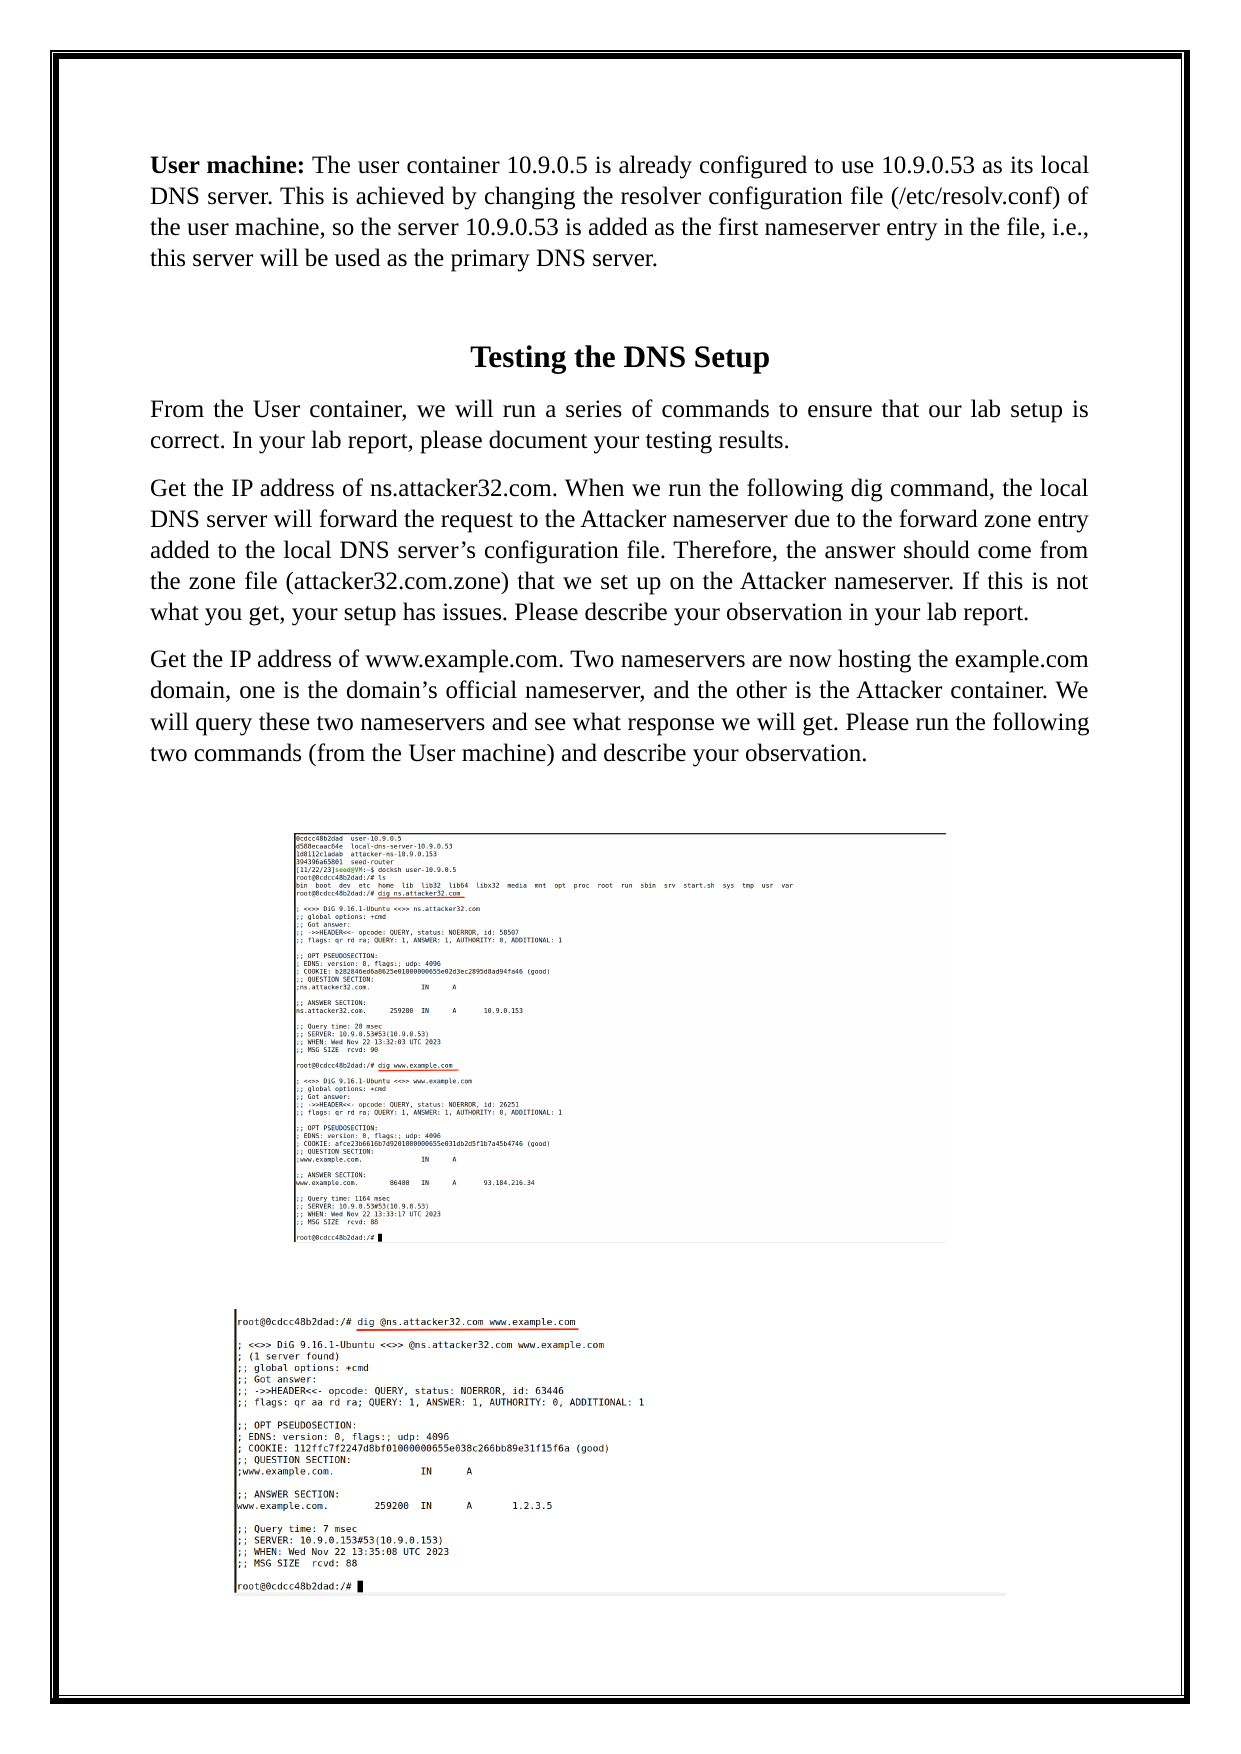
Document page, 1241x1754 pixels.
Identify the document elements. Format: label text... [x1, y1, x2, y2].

text From the User container, we will run a series of commands to ensure that our lab setup is correct. In your lab report, please document your testing results. [150, 394, 1090, 454]
text Get the IP address of www.example.com. Two nameservers are now hosting the example.com domain, one is the domain’s official nameserver, and the other is the Attacker container. We will query these two nameservers and see what response we will get. Please run the following two commands (from the User machine) and describe your observation. [150, 644, 1090, 766]
text Testing the DNS Setup [150, 338, 1090, 374]
picture [294, 833, 947, 1243]
text User machine: The user container 10.9.0.5 is already configured to use 10.9.0.53 as its local DNS server. This is achieved by changing the resolver configuration file (/etc/resolv.conf) of the user machine, so the server 10.9.0.53 is added as the first nameserver entry in the file, i.e., this server will be used as the primary DNS server. [150, 150, 1090, 272]
text Get the IP address of ns.attacker32.com. When we run the following dig command, the local DNS server will forward the request to the Attacker nameserver due to the forward zone entry added to the local DNS server’s configuration file. Therefore, the answer should come from the zone file (attacker32.com.zone) that we set up on the Attacker nameserver. If this is not what you get, your setup has issues. Please describe your observation in your lab report. [150, 473, 1090, 626]
picture [234, 1309, 1006, 1596]
